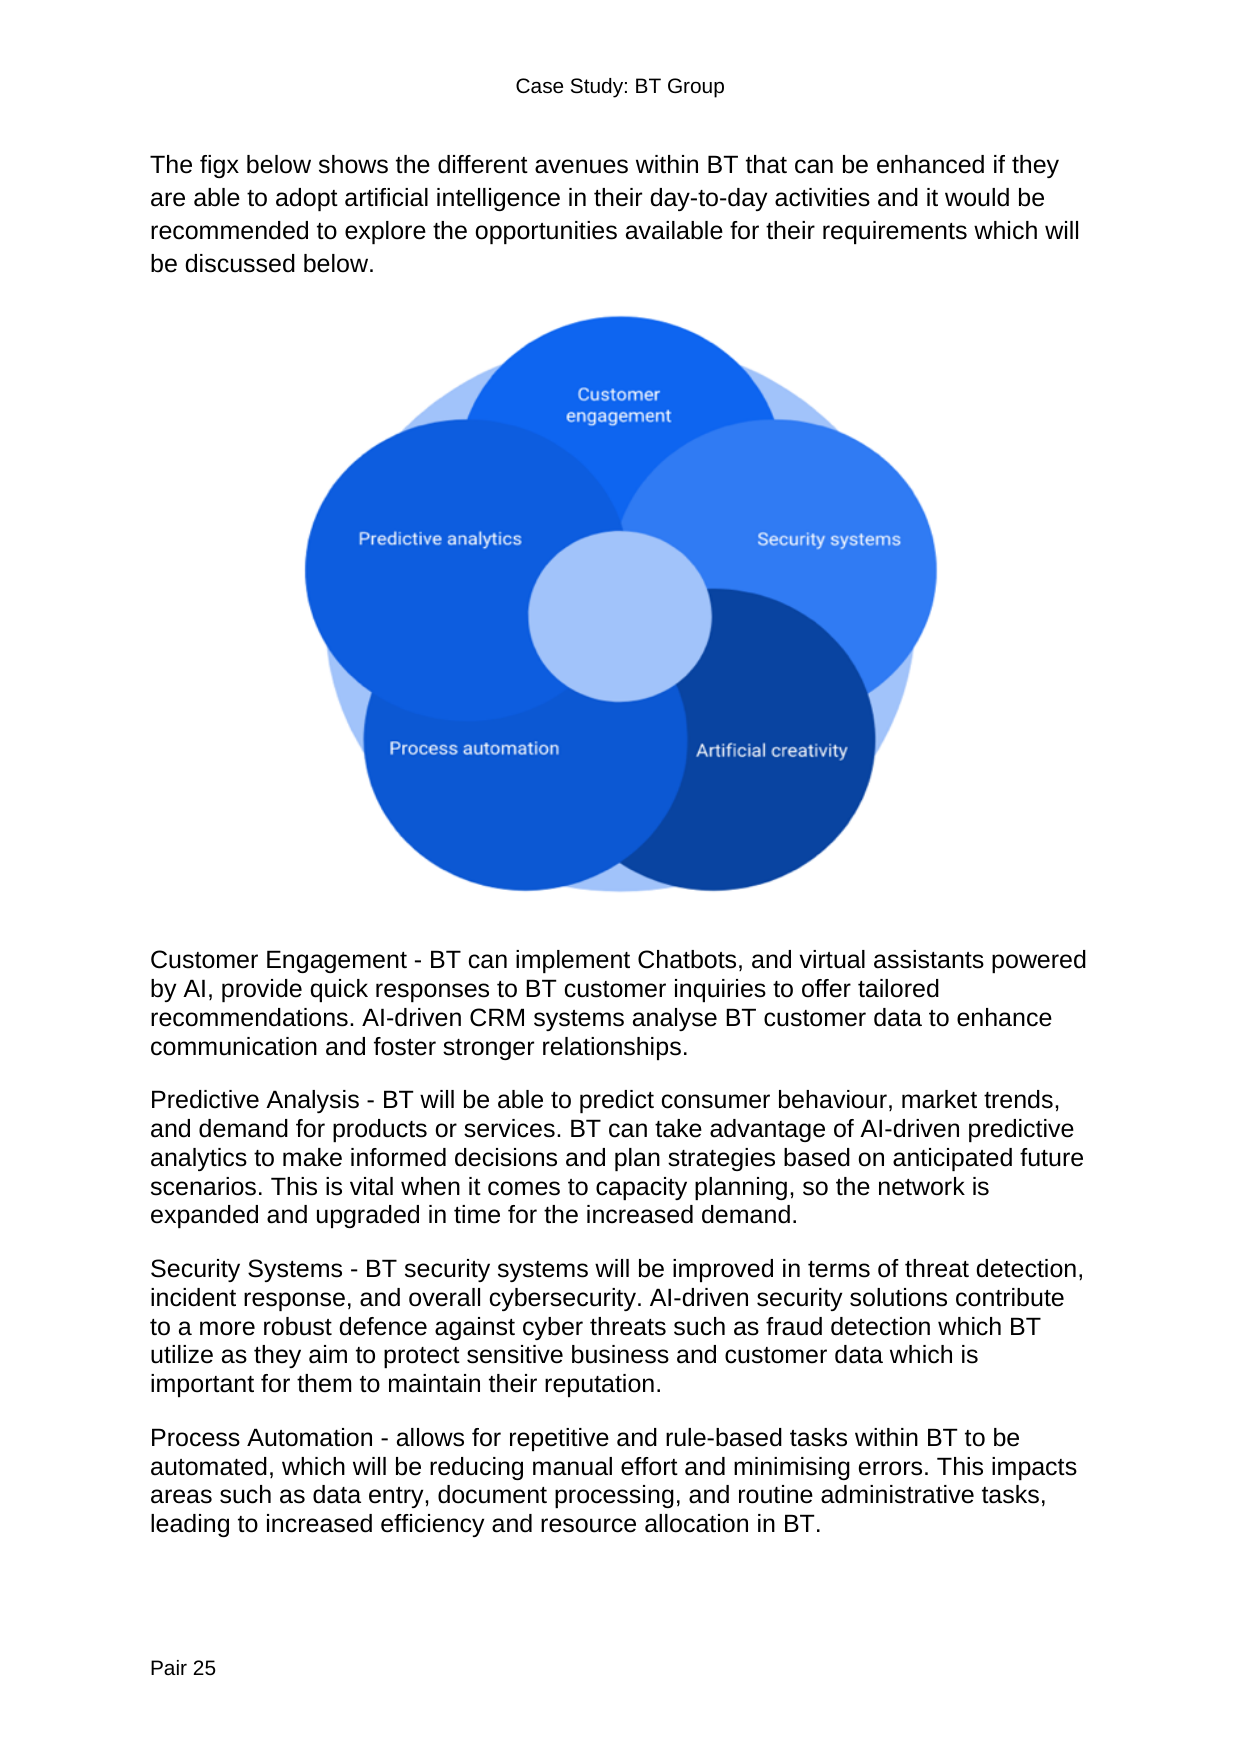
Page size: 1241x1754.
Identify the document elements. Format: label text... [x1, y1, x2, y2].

text Process Automation - allows for repetitive and rule-based tasks within BT to be automated, which will be reducing manual effort and minimising errors. This impacts areas such as data entry, document processing, and routine administrative tasks, leading to increased efficiency and resource allocation in BT. [150, 1423, 1090, 1538]
picture [151, 301, 1087, 910]
text Predictive Analysis - BT will be able to predict consumer behaviour, market trends, and demand for products or services. BT can take advantage of AI-driven predictive analytics to make informed decisions and plan strategies based on anticipated future scenarios. This is vital when it comes to capacity planning, so the network is expanded and upgraded in time for the increased demand. [150, 1085, 1090, 1229]
text Security Systems - BT security systems will be improved in terms of threat detection, incident response, and overall cybersecurity. AI-driven security solutions contribute to a more robust defence against cyber threats such as fraud detection which BT utilize as they aim to protect sensitive business and customer data which is important for them to maintain their reputation. [150, 1254, 1090, 1398]
text The figx below shows the different avenues within BT that can be enhanced if they are able to adopt artificial intelligence in their day-to-day activities and it would be recommended to explore the opportunities available for their requirements which will be discussed below. [150, 150, 1090, 278]
